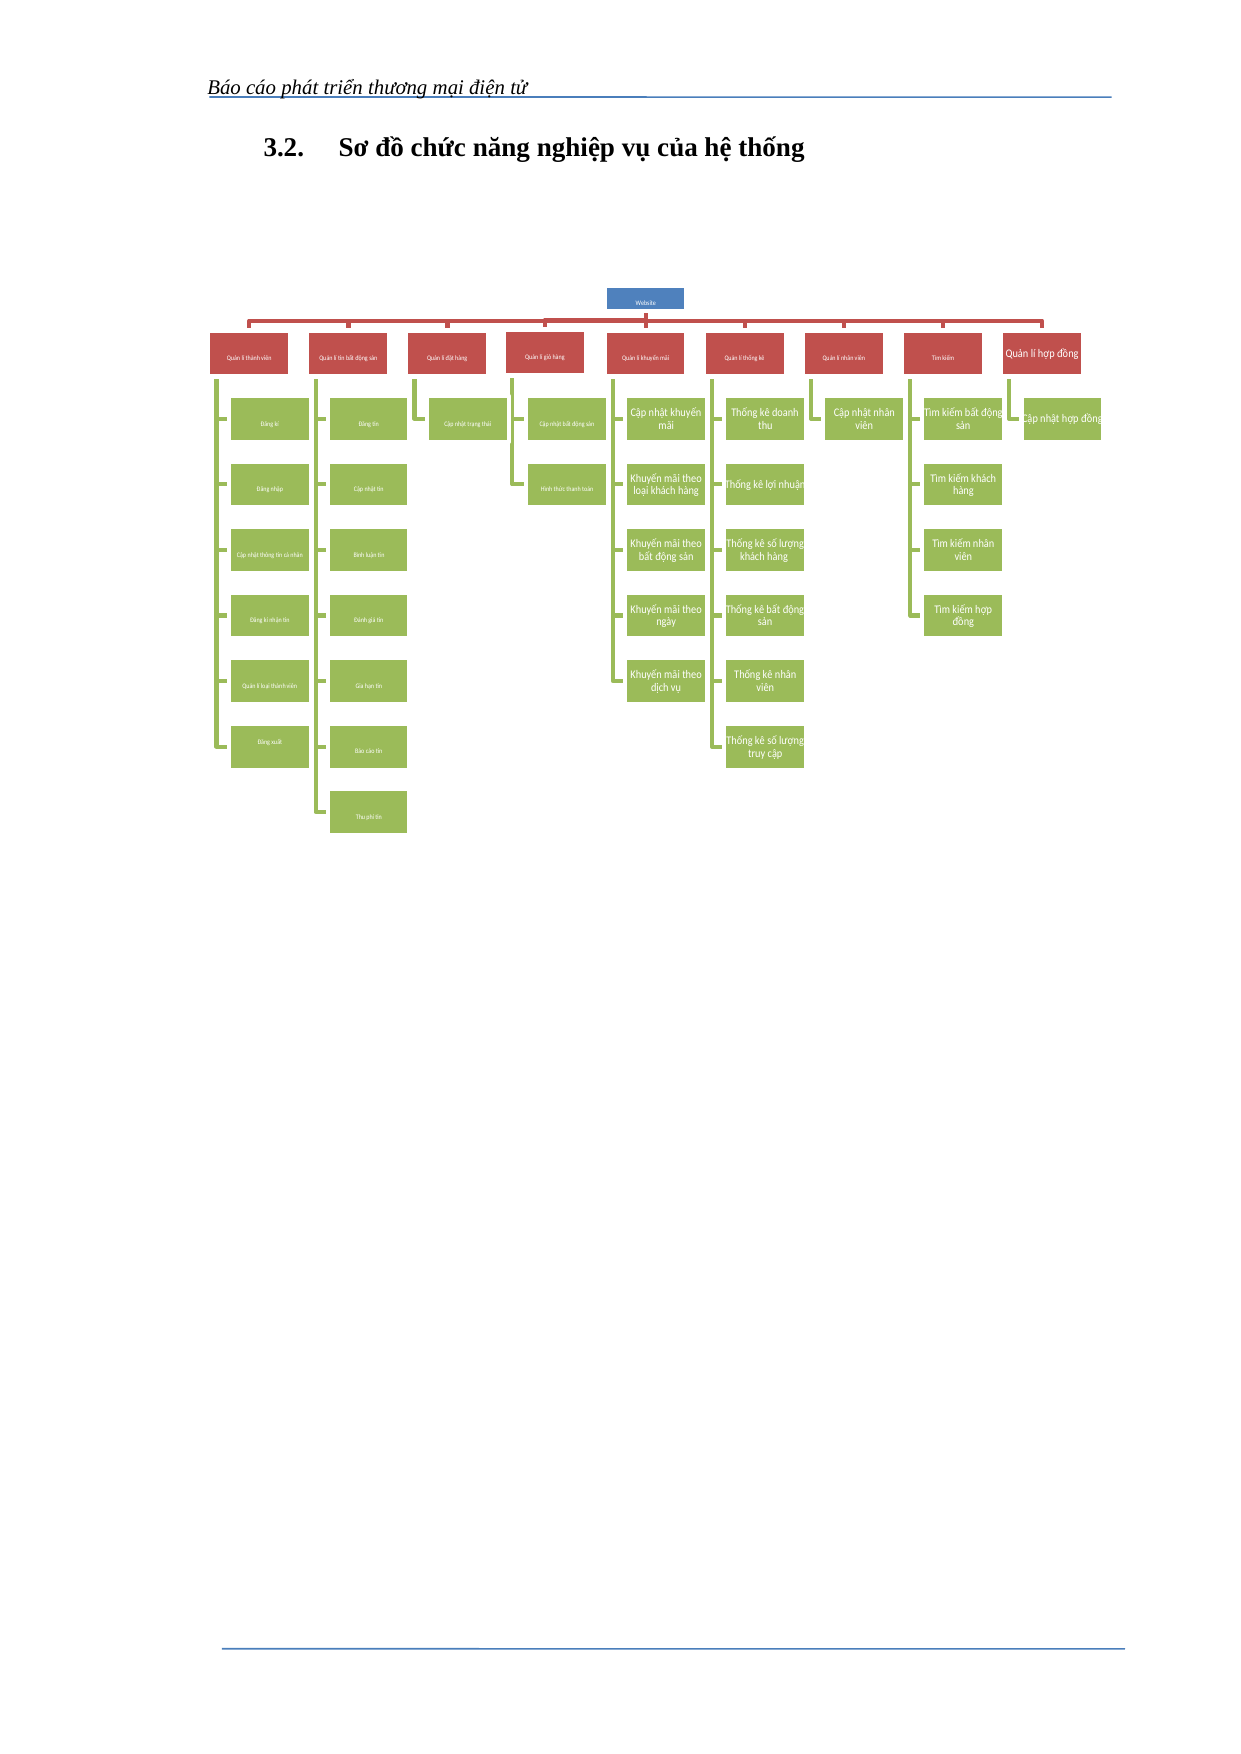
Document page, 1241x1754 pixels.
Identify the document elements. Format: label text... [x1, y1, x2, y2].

subtitle Sơ đồ chức năng nghiệp vụ của hệ thống [263, 131, 1122, 162]
